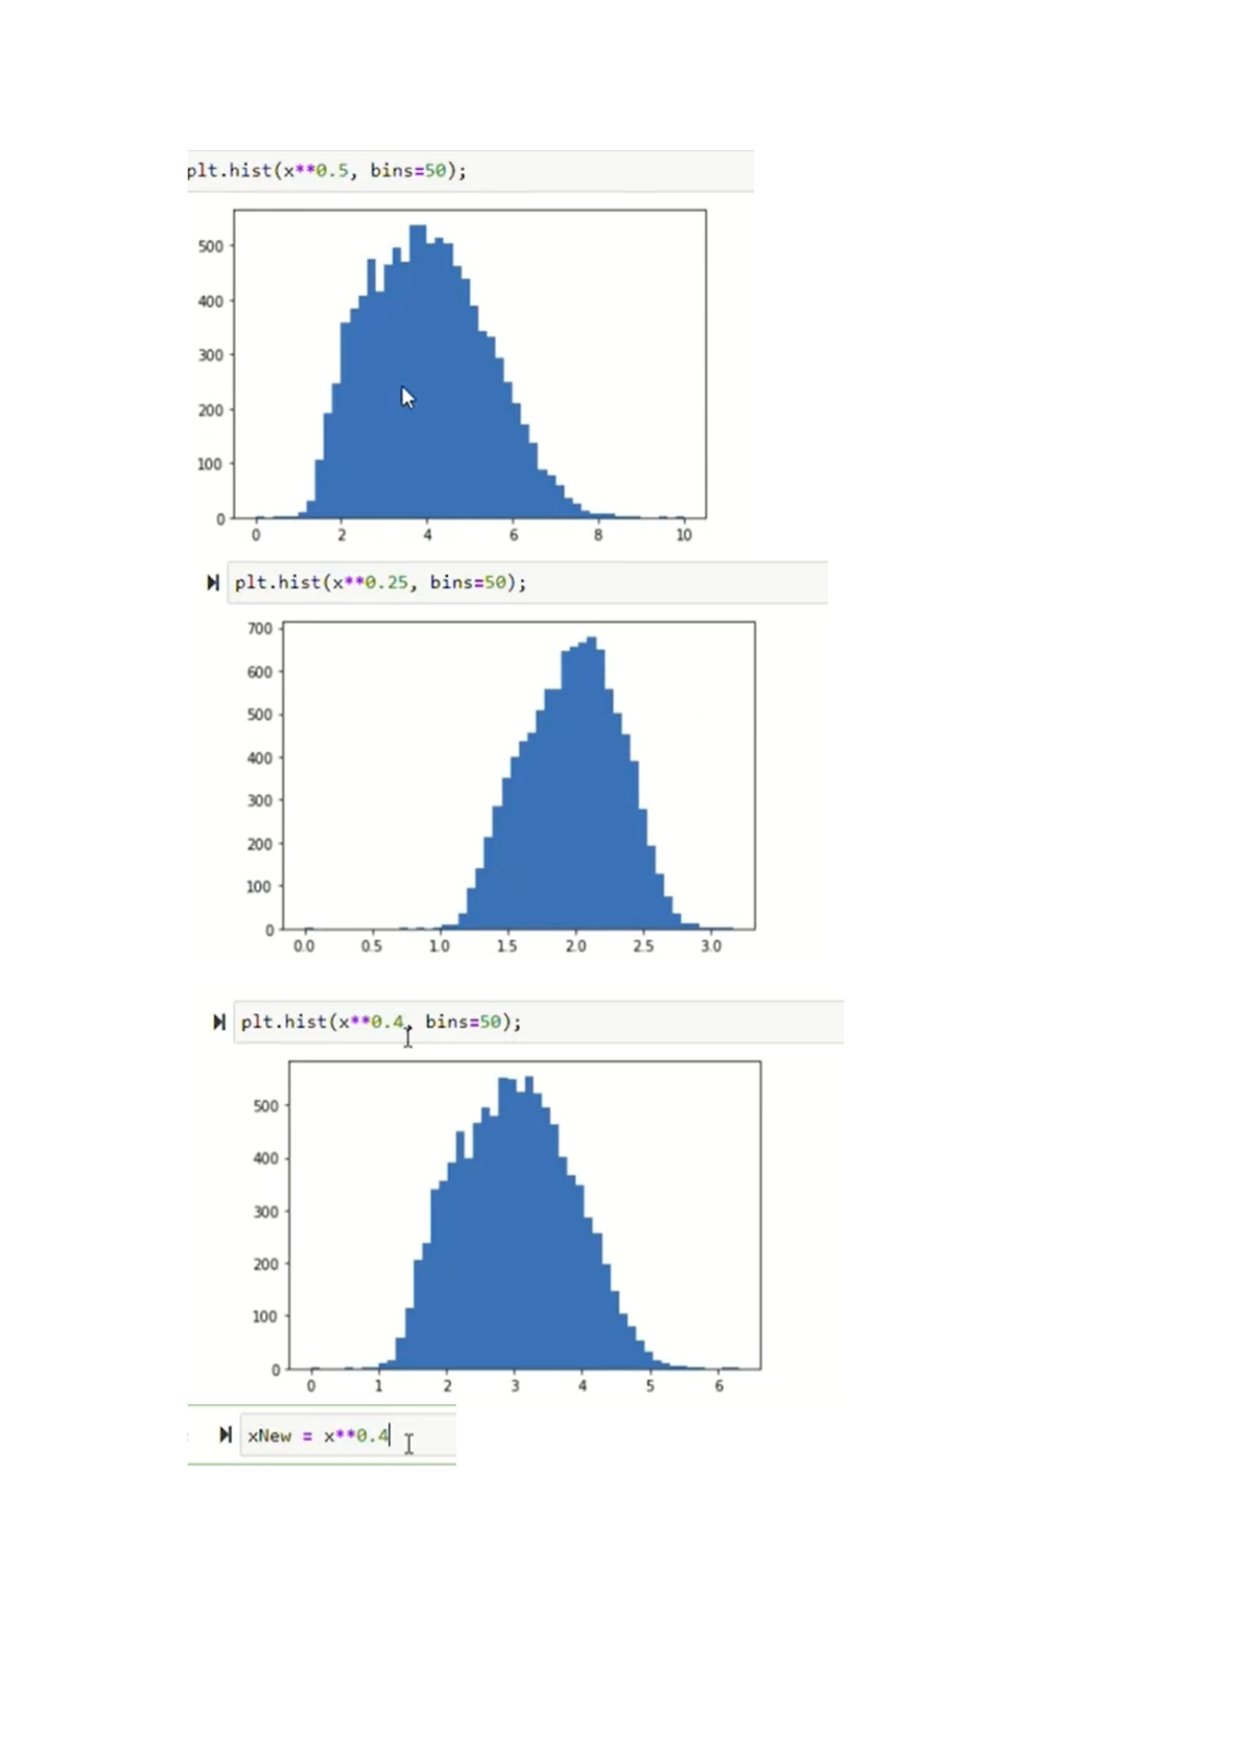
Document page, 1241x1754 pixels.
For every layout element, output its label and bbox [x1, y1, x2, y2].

picture [187, 150, 829, 961]
picture [187, 985, 844, 1466]
